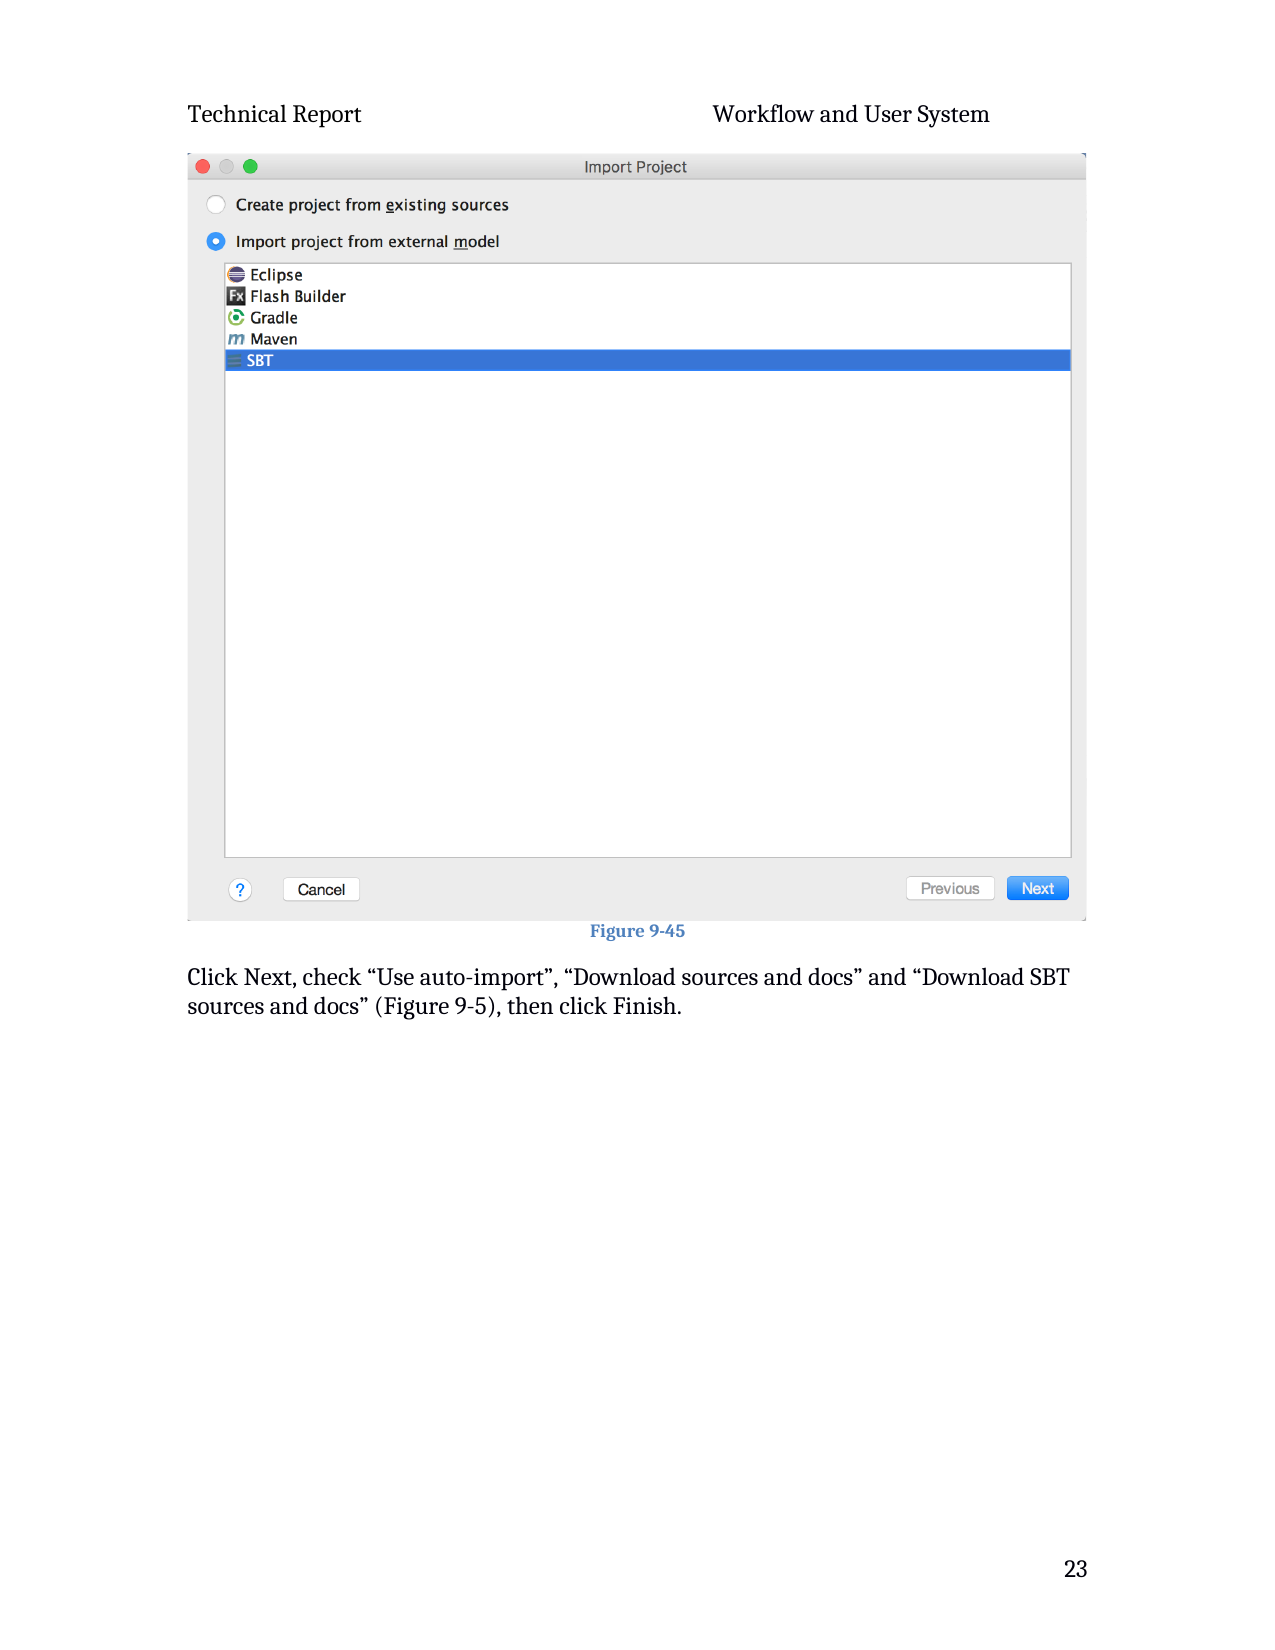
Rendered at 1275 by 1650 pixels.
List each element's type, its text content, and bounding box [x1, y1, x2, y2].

text Click Next, check “Use auto-import”, “Download sources and docs” and “Download SBT sources and docs” (Figure 9-5), then click Finish. [187, 963, 1087, 1021]
picture [187, 153, 1087, 921]
